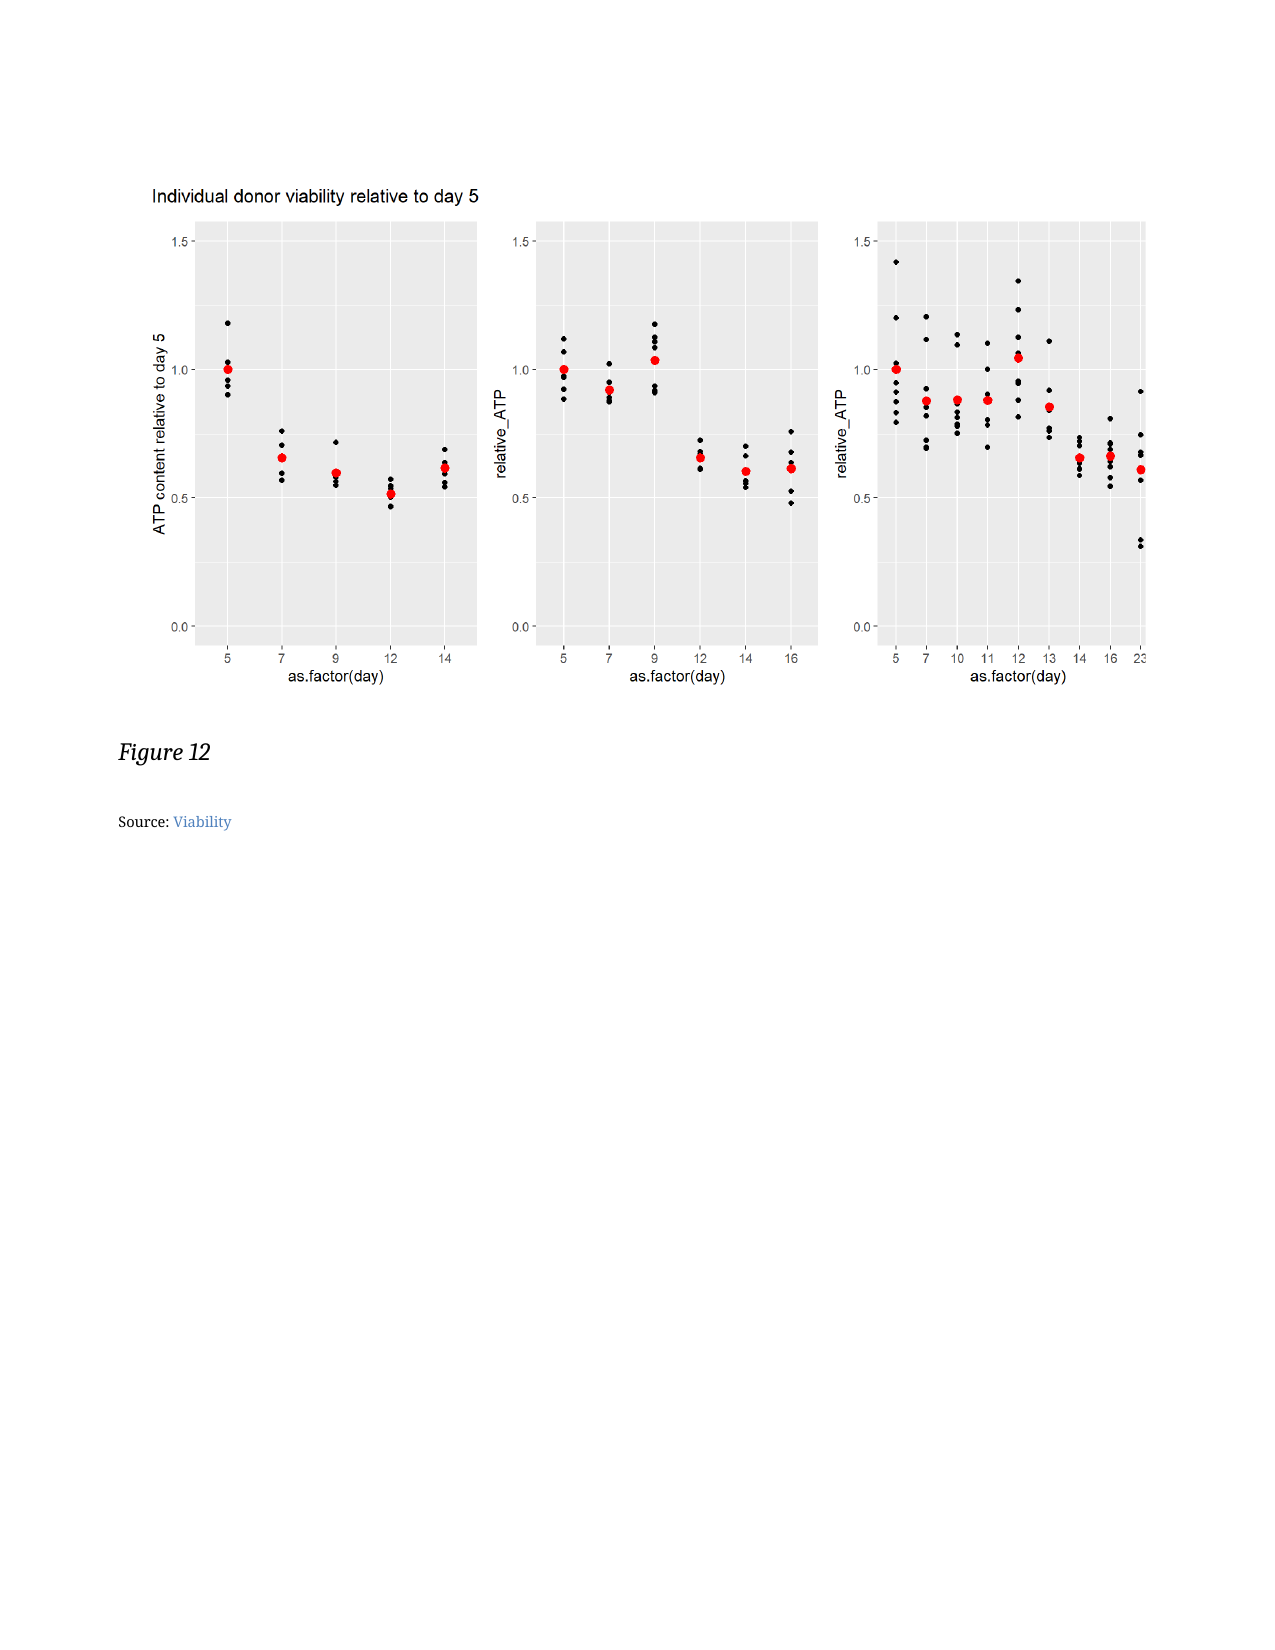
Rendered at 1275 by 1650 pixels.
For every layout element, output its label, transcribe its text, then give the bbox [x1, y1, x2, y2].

text Source: Viability [118, 797, 1157, 832]
picture [137, 181, 1146, 700]
table_header Figure 12 [107, 177, 1146, 779]
